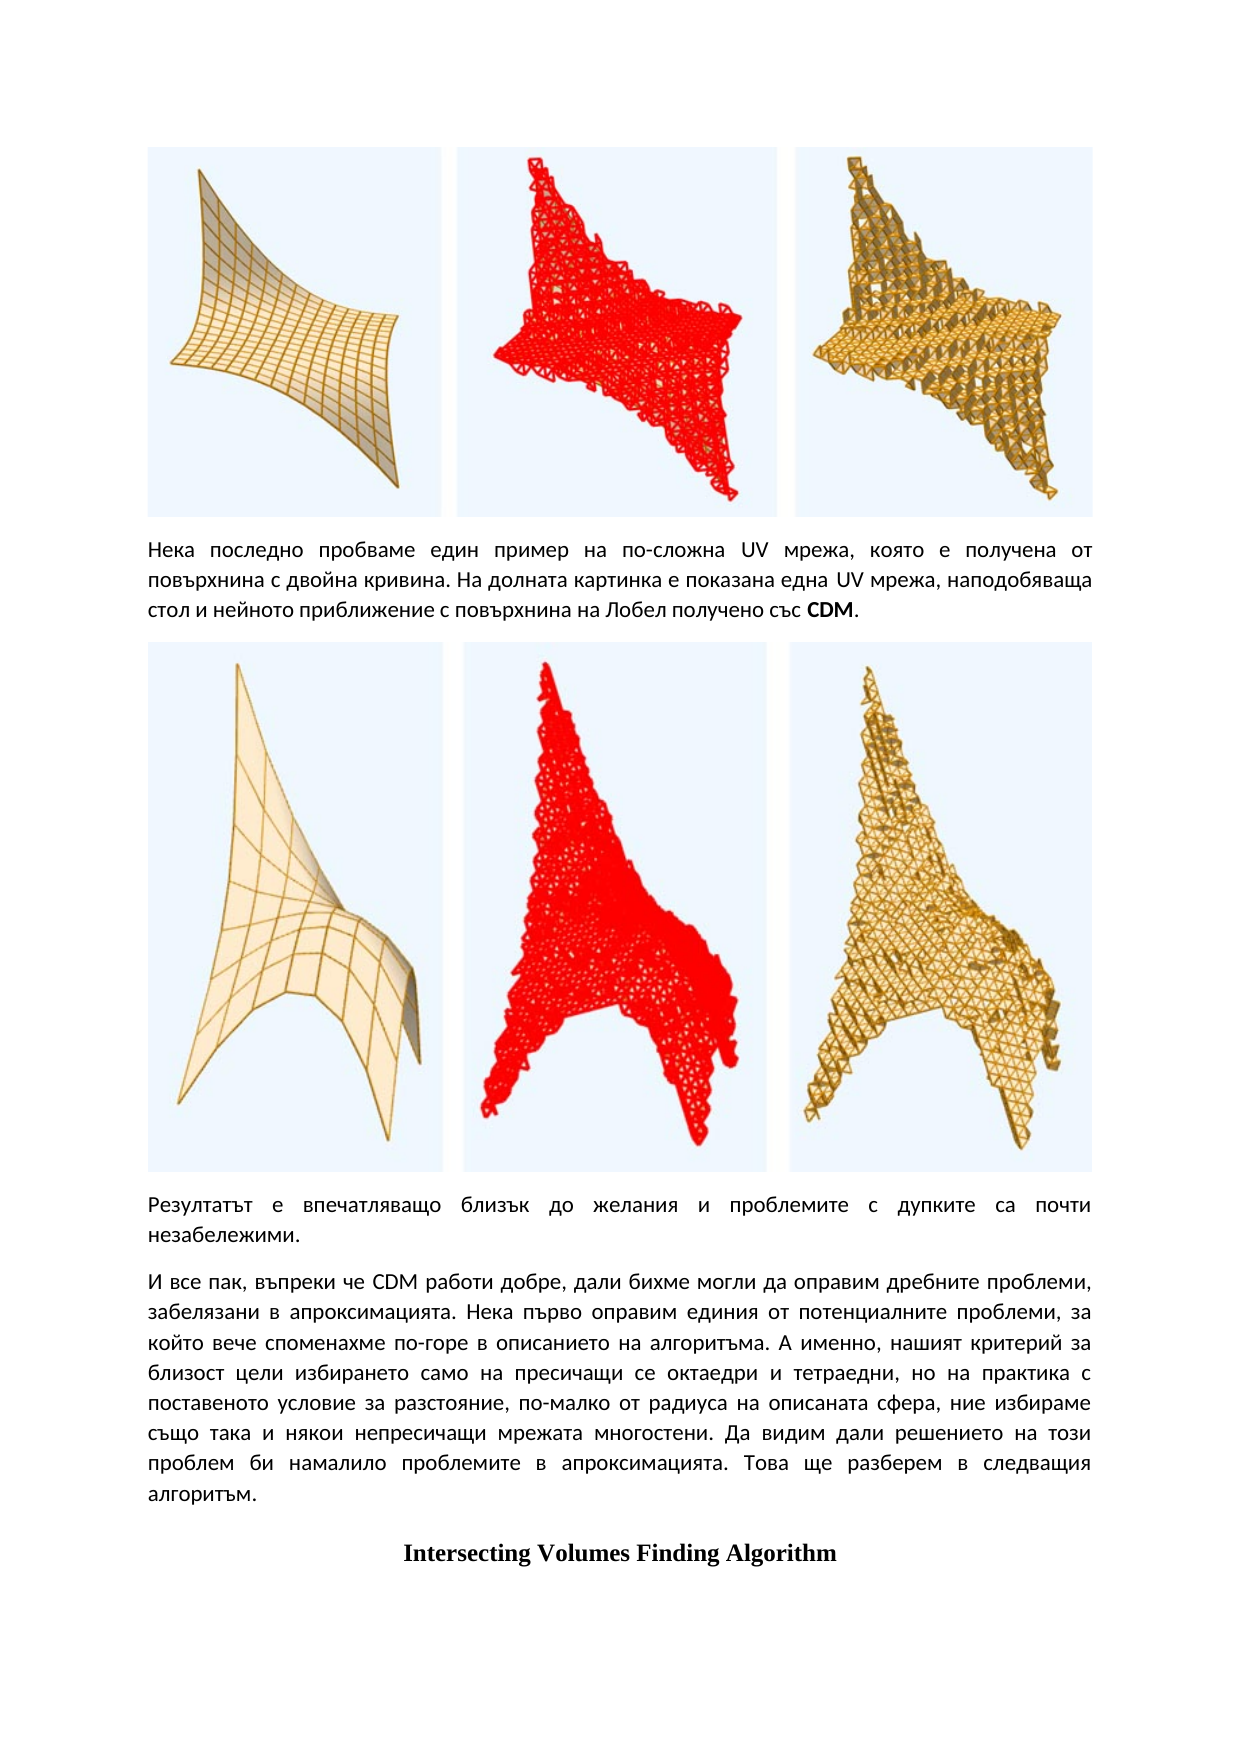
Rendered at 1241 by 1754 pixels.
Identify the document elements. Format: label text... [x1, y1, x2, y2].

text Резултатът е впечатляващо близък до желания и проблемите с дупките са почти незабележими. [148, 1190, 1093, 1248]
text Нека последно пробваме един пример на по-сложна UV мрежа, която е получена от повърхнина с двойна кривина. На долната картинка е показана една UV мрежа, наподобяваща стол и нейното приближение с повърхнина на Лобел получено със CDM. [148, 535, 1093, 624]
subtitle Intersecting Volumes Finding Algorithm [148, 1538, 1093, 1567]
picture [148, 642, 1092, 1172]
text И все пак, въпреки че CDM работи добре, дали бихме могли да оправим дребните проблеми, забелязани в апроксимацията. Нека първо оправим единия от потенциалните проблеми, за който вече споменахме по-горе в описанието на алгоритъма. А именно, нашият критерий за близост цели избирането само на пресичащи се октаедри и тетраедни, но на практика с поставеното условие за разстояние, по-малко от радиуса на описаната сфера, ние избираме също така и някои непресичащи мрежата многостени. Да видим дали решението на този проблем би намалило проблемите в апроксимацията. Това ще разберем в следващия алгоритъм. [148, 1267, 1093, 1507]
picture [147, 147, 1093, 517]
